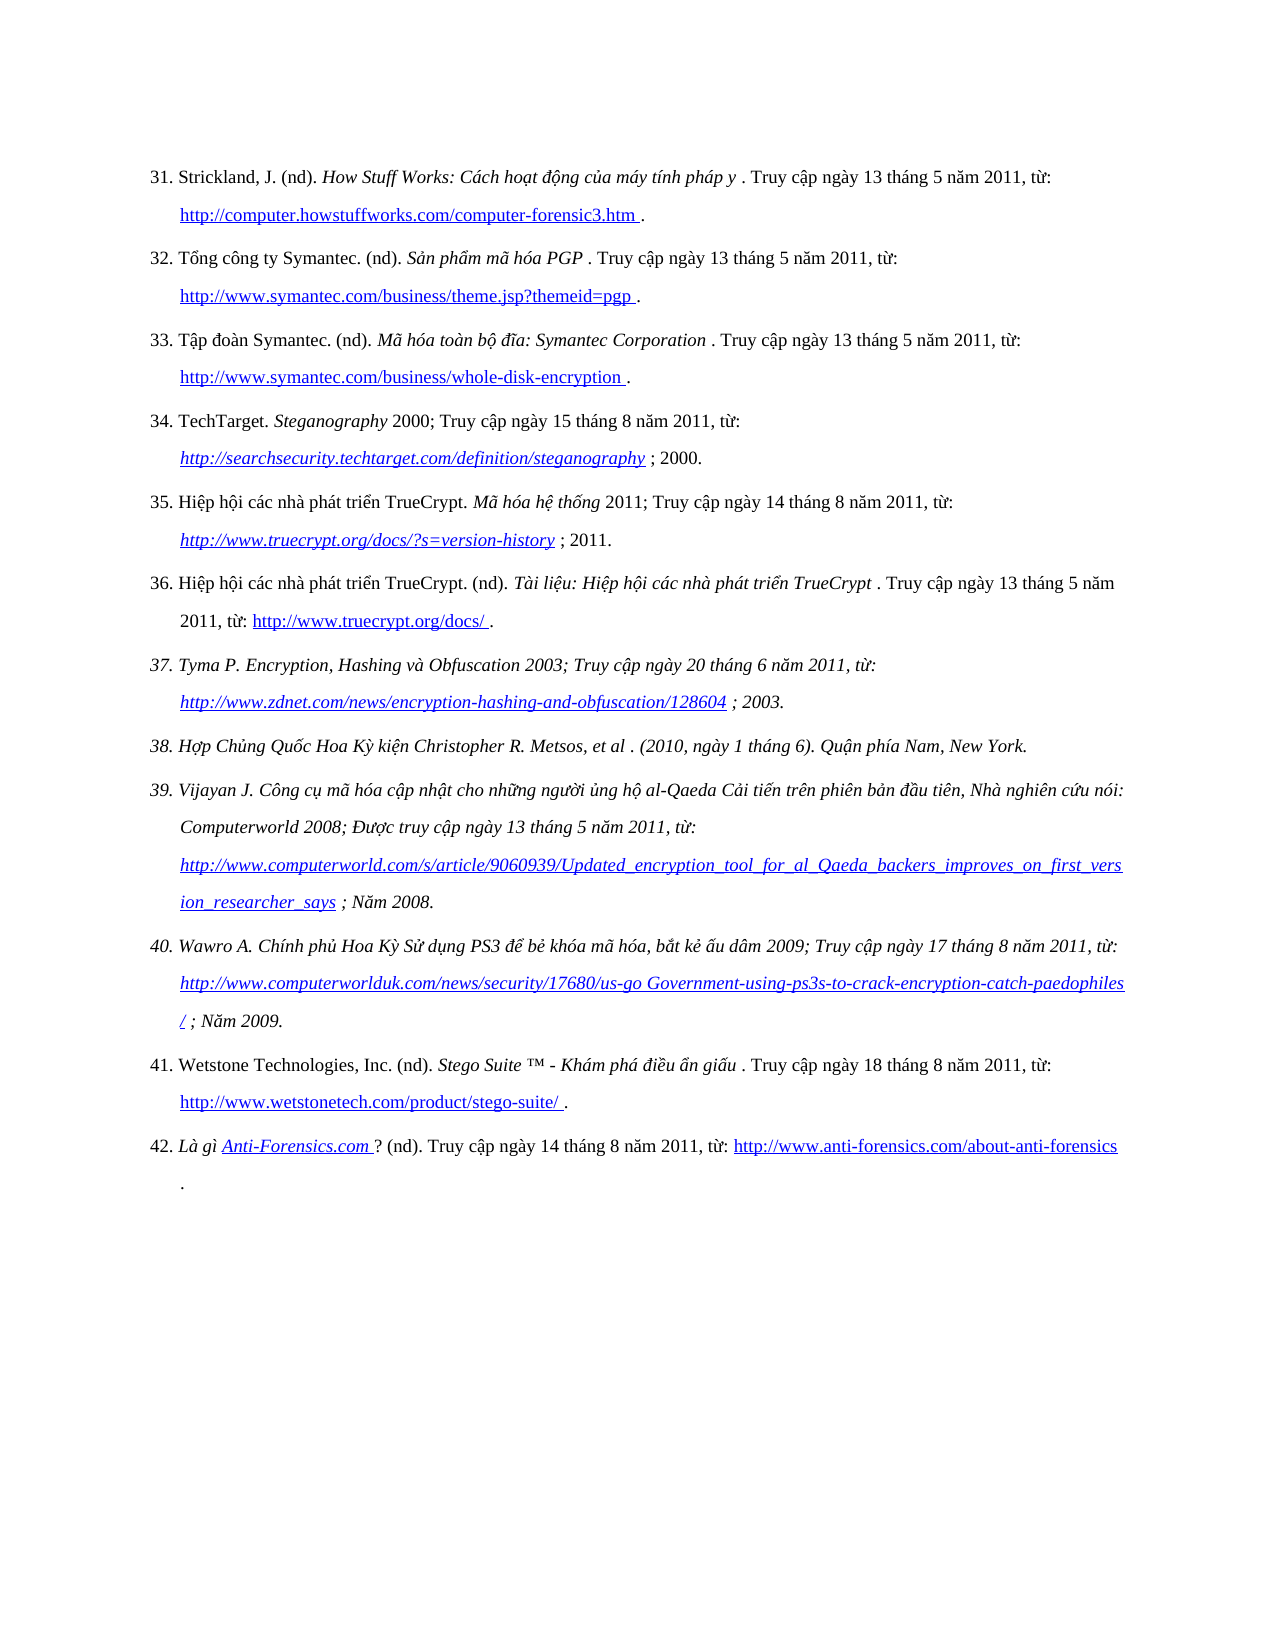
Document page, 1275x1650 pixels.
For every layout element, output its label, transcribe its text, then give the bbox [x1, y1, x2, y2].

text 33. Tập đoàn Symantec. (nd). Mã hóa toàn bộ đĩa: Symantec Corporation . Truy cập ngày 13 tháng 5 năm 2011, từ: http://www.symantec.com/business/whole-disk-encryption . [150, 312, 1125, 387]
text 37. Tyma P. Encryption, Hashing và Obfuscation 2003; Truy cập ngày 20 tháng 6 năm 2011, từ: http://www.zdnet.com/news/encryption-hashing-and-obfuscation/128604 ; 2003. [150, 637, 1125, 712]
text 31. Strickland, J. (nd). How Stuff Works: Cách hoạt động của máy tính pháp y . Truy cập ngày 13 tháng 5 năm 2011, từ: http://computer.howstuffworks.com/computer-forensic3.htm . [150, 150, 1125, 225]
text 32. Tổng công ty Symantec. (nd). Sản phẩm mã hóa PGP . Truy cập ngày 13 tháng 5 năm 2011, từ: http://www.symantec.com/business/theme.jsp?themeid=pgp . [150, 231, 1125, 306]
text 42. Là gì Anti-Forensics.com ? (nd). Truy cập ngày 14 tháng 8 năm 2011, từ: http://www.anti-forensics.com/about-anti-forensics . [150, 1119, 1125, 1194]
text 39. Vijayan J. Công cụ mã hóa cập nhật cho những người ủng hộ al-Qaeda Cải tiến trên phiên bản đầu tiên, Nhà nghiên cứu nói: Computerworld 2008; Được truy cập ngày 13 tháng 5 năm 2011, từ: http://www.computerworld.com/s/article/9060939/Updated_encryption_tool_for_al_Qaeda_backers_improves_on_first_version_researcher_says ; Năm 2008. [150, 762, 1125, 912]
text 41. Wetstone Technologies, Inc. (nd). Stego Suite ™ - Khám phá điều ẩn giấu . Truy cập ngày 18 tháng 8 năm 2011, từ: http://www.wetstonetech.com/product/stego-suite/ . [150, 1037, 1125, 1112]
text 34. TechTarget. Steganography 2000; Truy cập ngày 15 tháng 8 năm 2011, từ: http://searchsecurity.techtarget.com/definition/steganography ; 2000. [150, 394, 1125, 469]
text 38. Hợp Chủng Quốc Hoa Kỳ kiện Christopher R. Metsos, et al . (2010, ngày 1 tháng 6). Quận phía Nam, New York. [150, 719, 1125, 756]
text 35. Hiệp hội các nhà phát triển TrueCrypt. Mã hóa hệ thống 2011; Truy cập ngày 14 tháng 8 năm 2011, từ: http://www.truecrypt.org/docs/?s=version-history ; 2011. [150, 475, 1125, 550]
text 40. Wawro A. Chính phủ Hoa Kỳ Sử dụng PS3 để bẻ khóa mã hóa, bắt kẻ ấu dâm 2009; Truy cập ngày 17 tháng 8 năm 2011, từ: http://www.computerworlduk.com/news/security/17680/us-go Government-using-ps3s-to-crack-encryption-catch-paedophiles / ; Năm 2009. [150, 919, 1125, 1031]
text 36. Hiệp hội các nhà phát triển TrueCrypt. (nd). Tài liệu: Hiệp hội các nhà phát triển TrueCrypt . Truy cập ngày 13 tháng 5 năm 2011, từ: http://www.truecrypt.org/docs/ . [150, 556, 1125, 631]
